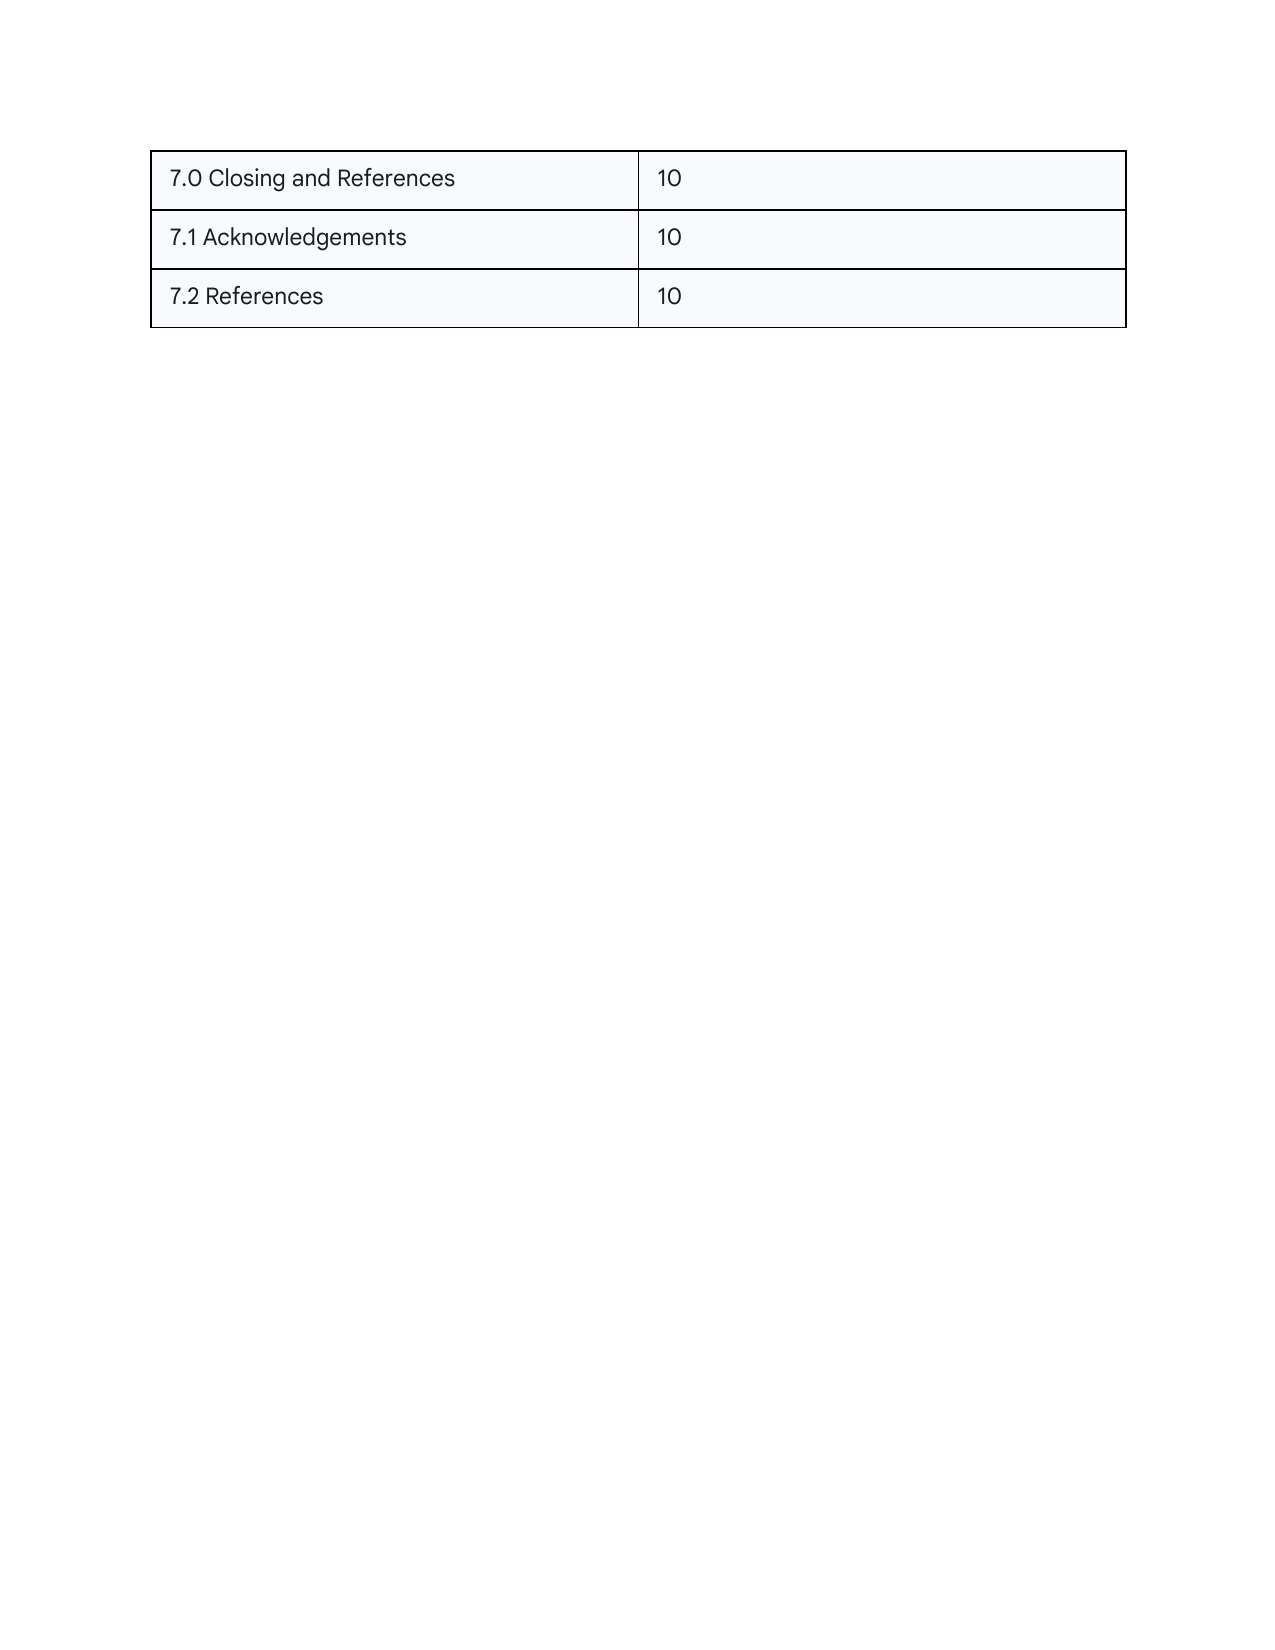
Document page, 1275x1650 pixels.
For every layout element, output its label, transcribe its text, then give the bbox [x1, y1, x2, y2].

table_cell 7.1 Acknowledgements [152, 211, 638, 268]
table_cell 7.2 References [152, 270, 638, 327]
table_cell 10 [639, 152, 1125, 209]
table_cell 10 [639, 270, 1125, 327]
table_cell 7.0 Closing and References [152, 152, 638, 209]
table_cell 10 [639, 211, 1125, 268]
